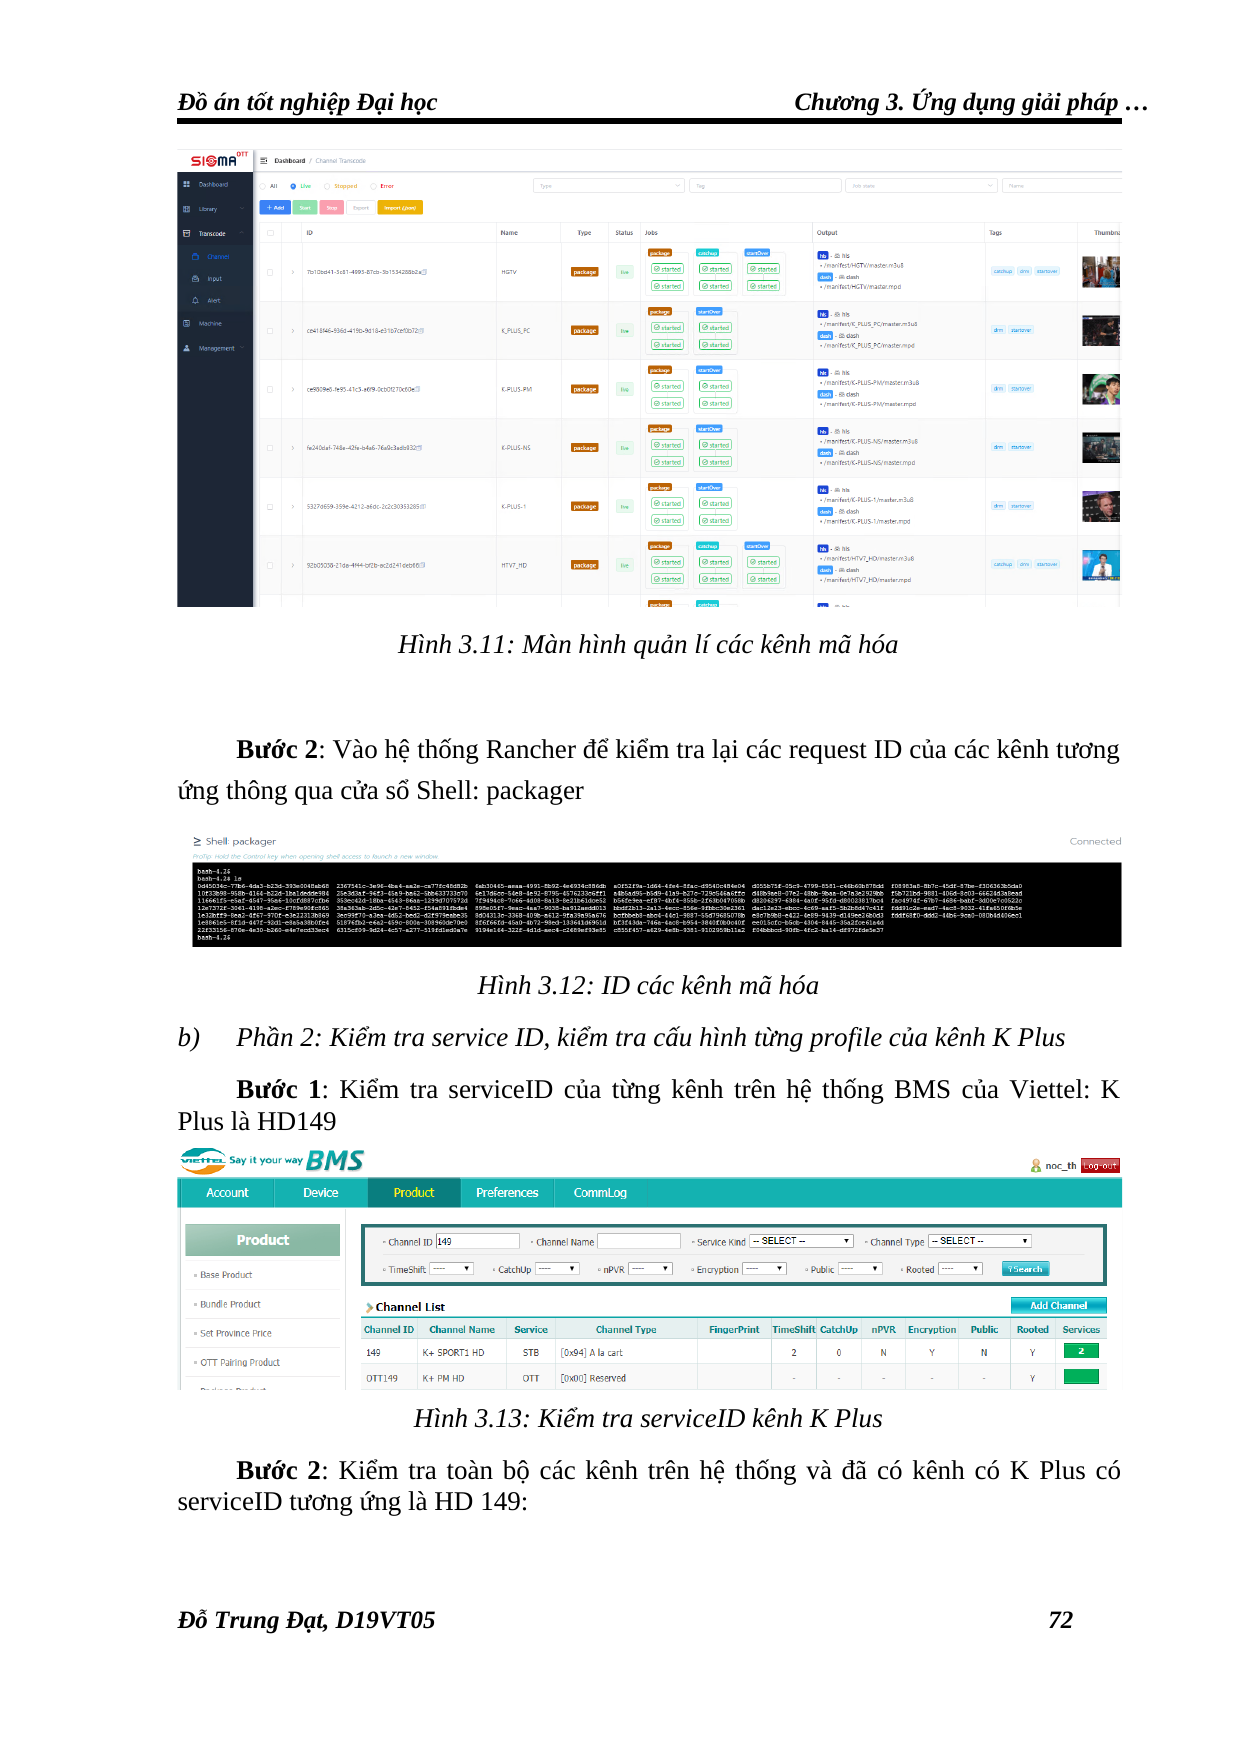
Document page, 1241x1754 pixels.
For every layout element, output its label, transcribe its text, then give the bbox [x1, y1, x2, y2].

picture [177, 1148, 1123, 1390]
text Bước 2: Kiểm tra toàn bộ các kênh trên hệ thống và đã có kênh có K Plus có serviceID tương ứng là HD 149: [177, 1454, 1122, 1517]
text Bước 2: Vào hệ thống Rancher để kiểm tra lại các request ID của các kênh tương ứng thông qua cửa sổ Shell: packager [177, 733, 1122, 805]
text Hình 3.13: Kiểm tra serviceID kênh K Plus [177, 1402, 1122, 1433]
picture [177, 826, 1123, 947]
subtitle Phần 2: Kiểm tra service ID, kiểm tra cấu hình từng profile của kênh K Plus [177, 1021, 1122, 1052]
text Hình 3.12: ID các kênh mã hóa [177, 969, 1122, 1000]
picture [177, 147, 1123, 607]
text Bước 1: Kiểm tra serviceID của từng kênh trên hệ thống BMS của Viettel: K Plus là HD149 [177, 1074, 1122, 1136]
text Hình 3.11: Màn hình quản lí các kênh mã hóa [177, 628, 1122, 660]
